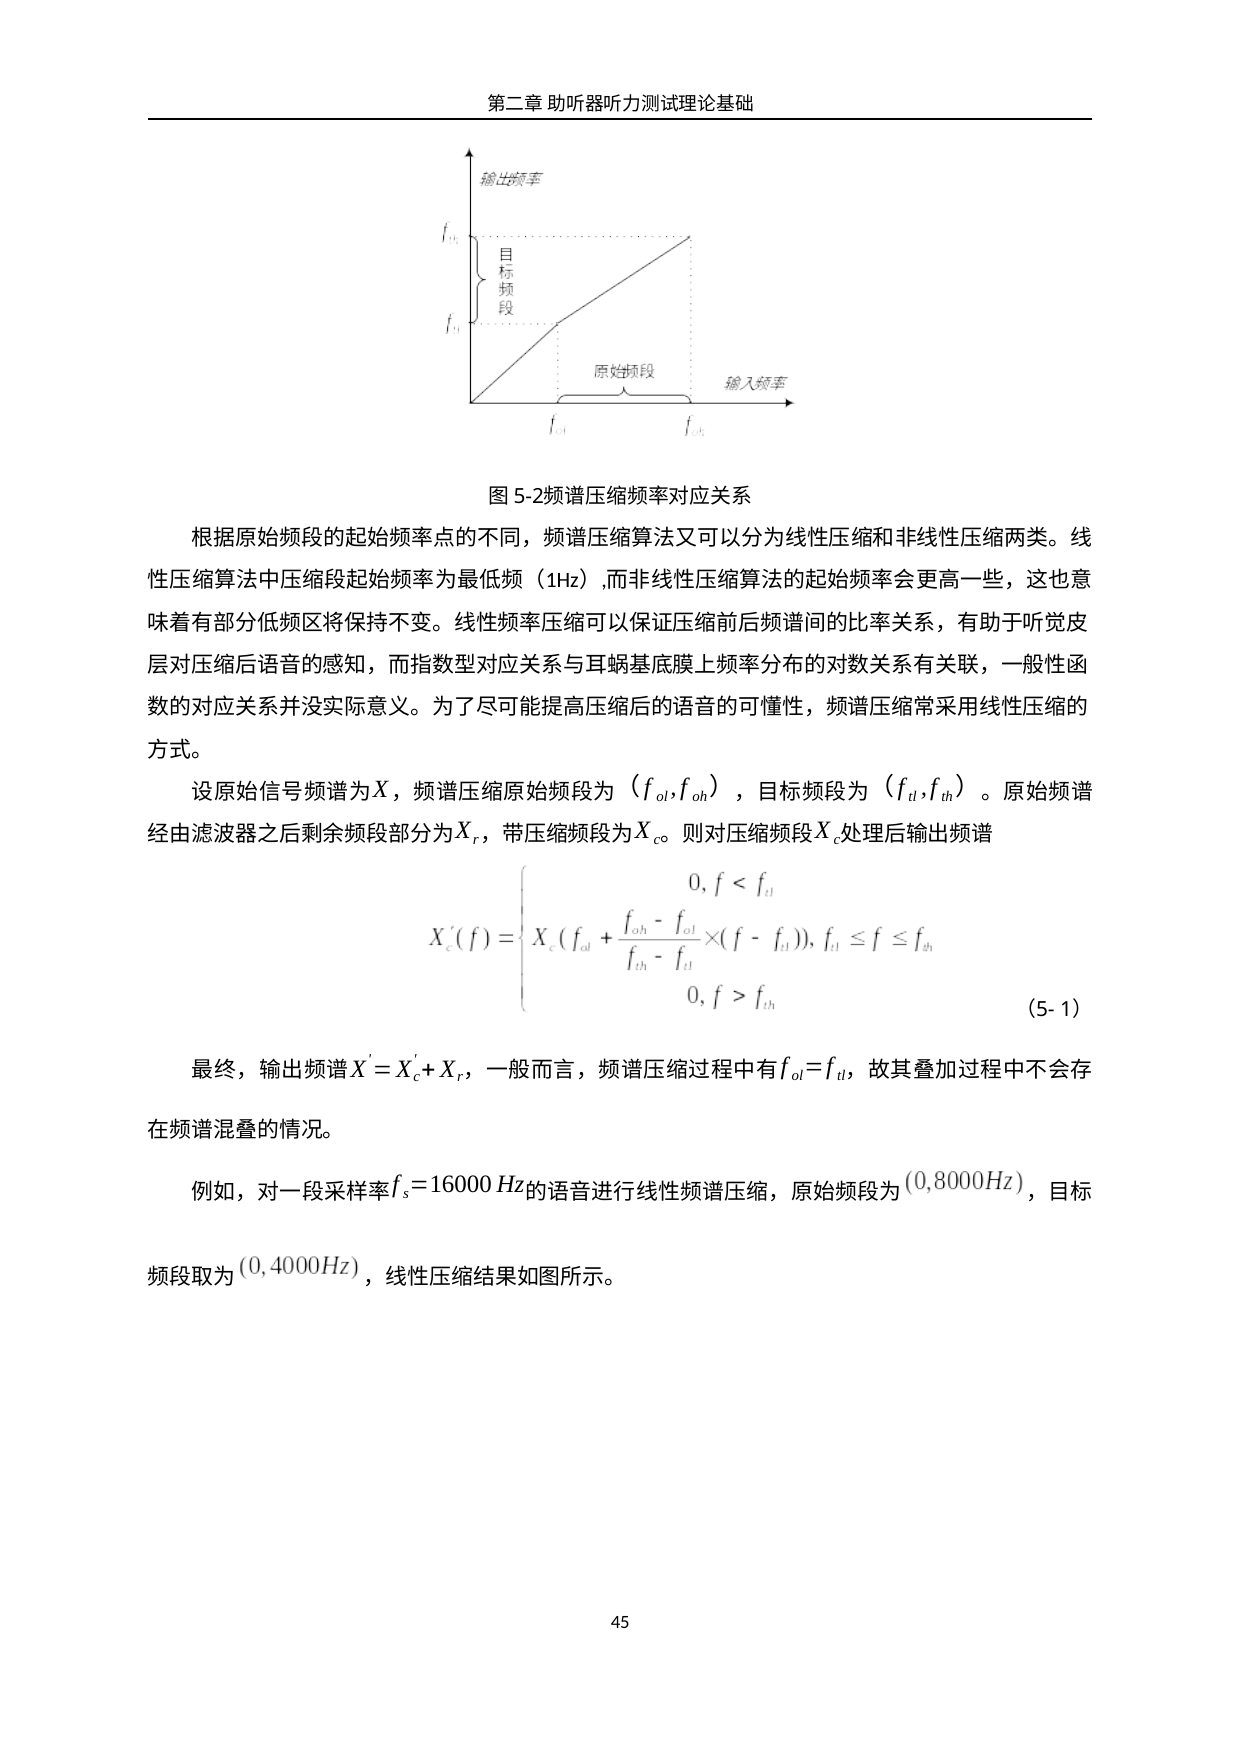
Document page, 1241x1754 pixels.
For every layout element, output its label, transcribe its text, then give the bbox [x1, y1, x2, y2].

text 根据原始频段的起始频率点的不同，频谱压缩算法又可以分为线性压缩和非线性压缩两类。线性压缩算法中压缩段起始频率为最低频（1Hz）,而非线性压缩算法的起始频率会更高一些，这也意味着有部分低频区将保持不变。线性频率压缩可以保证压缩前后频谱间的比率关系，有助于听觉皮层对压缩后语音的感知，而指数型对应关系与耳蜗基底膜上频率分布的对数关系有关联，一般性函数的对应关系并没实际意义。为了尽可能提高压缩后的语音的可懂性，频谱压缩常采用线性压缩的方式。 [148, 519, 1092, 764]
text 图5-2频谱压缩频率对应关系 [148, 477, 1092, 511]
text 例如，对一段采样率的语音进行线性频谱压缩，原始频段为，目标频段取为，线性压缩结果如图所示。 [148, 1152, 1092, 1305]
text （5- 1） [148, 857, 1092, 1027]
text 设原始信号频谱为，频谱压缩原始频段为，目标频段为。原始频谱经由滤波器之后剩余频段部分为，带压缩频段为。则对压缩频段处理后输出频谱 [148, 772, 1092, 849]
text 最终，输出频谱，一般而言，频谱压缩过程中有，故其叠加过程中不会存在频谱混叠的情况。 [148, 1034, 1092, 1144]
